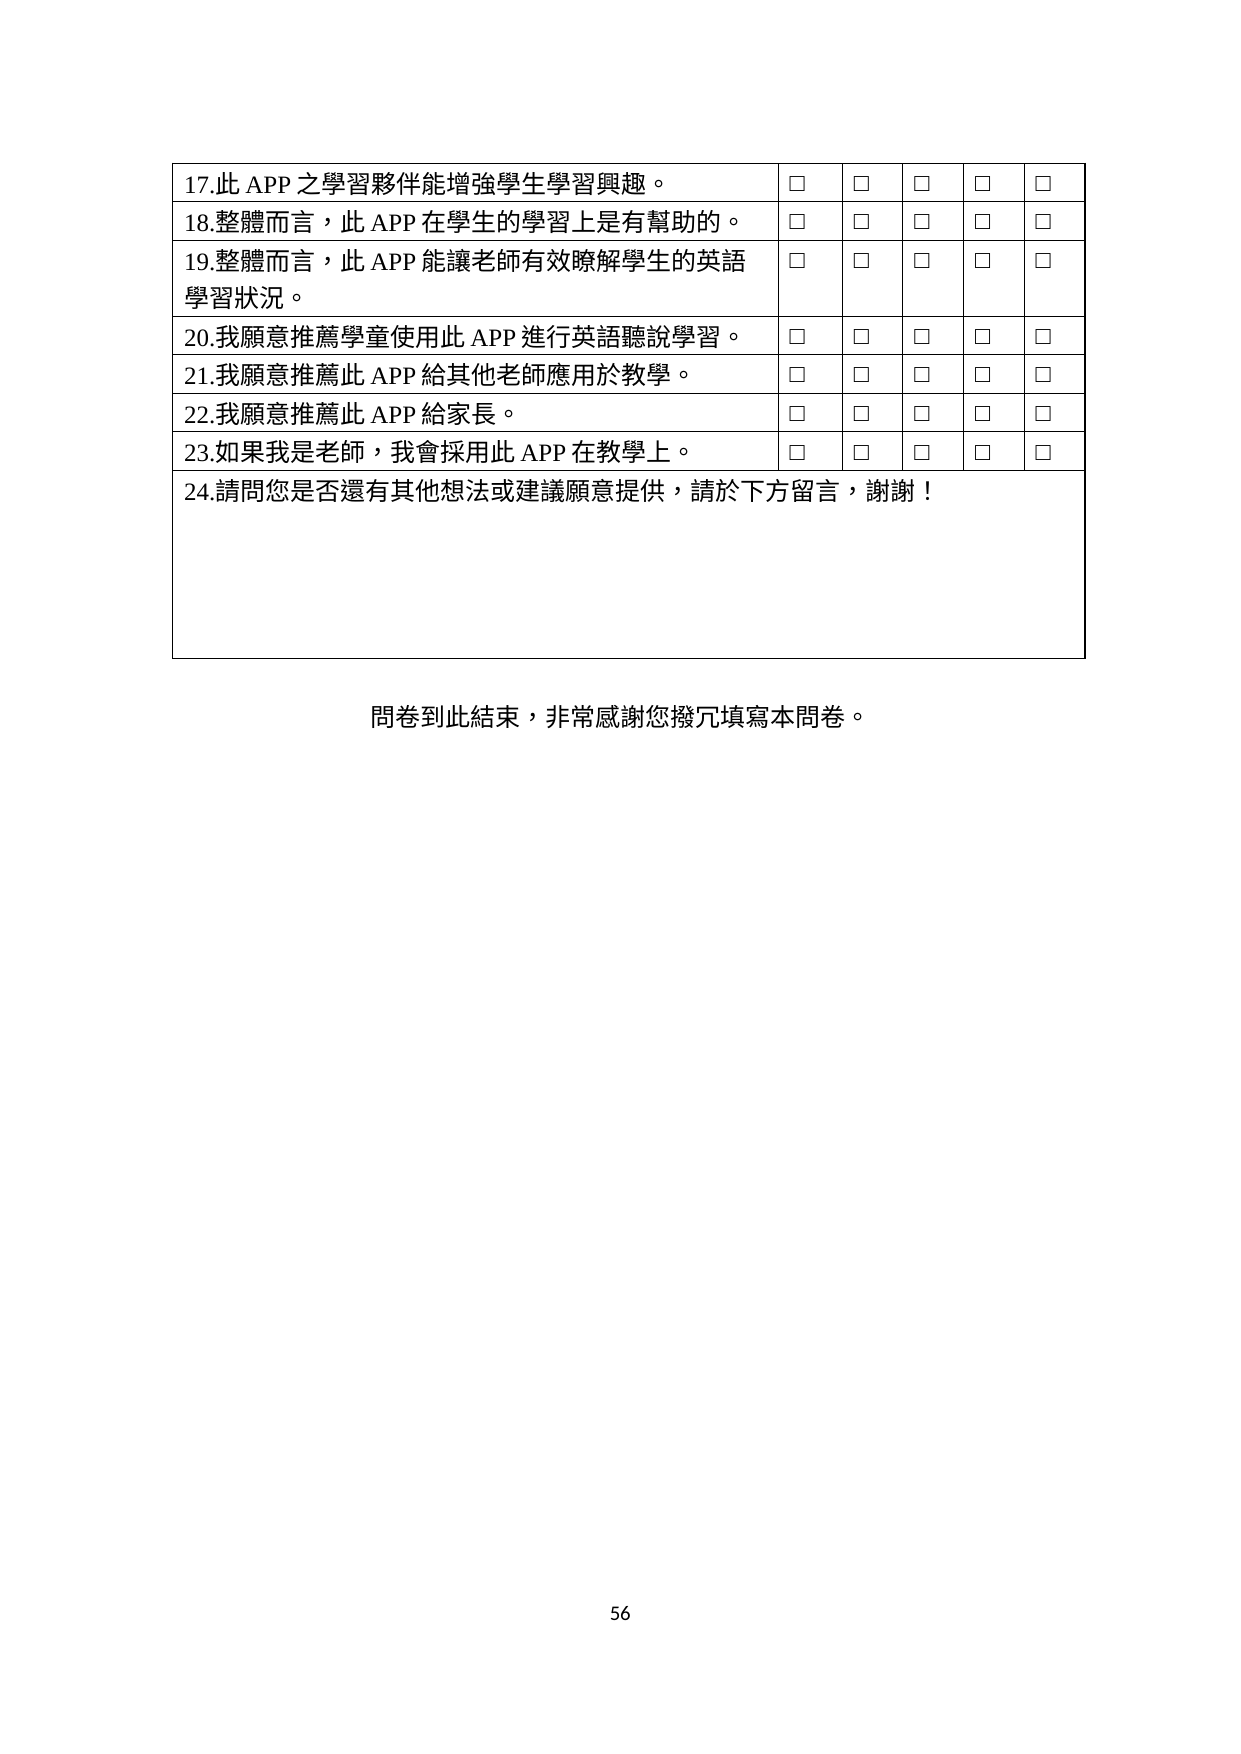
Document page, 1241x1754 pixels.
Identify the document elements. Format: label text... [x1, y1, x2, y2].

table_cell 18.整體而言，此APP在學生的學習上是有幫助的。 [173, 202, 778, 239]
table_cell □ [964, 432, 1024, 470]
table_cell □ [843, 164, 902, 201]
table_cell □ [903, 241, 963, 316]
table_cell □ [903, 202, 963, 239]
table_cell □ [843, 317, 902, 354]
table_cell 22.我願意推薦此APP給家長。 [173, 394, 778, 431]
table_cell □ [843, 202, 902, 239]
table_cell □ [903, 355, 963, 393]
table_cell □ [964, 202, 1024, 239]
table_cell □ [1025, 394, 1084, 431]
table_cell □ [843, 241, 902, 316]
table_cell □ [779, 432, 842, 470]
table_cell □ [779, 164, 842, 201]
table_cell □ [964, 394, 1024, 431]
table_cell □ [964, 164, 1024, 201]
table_cell 24.請問您是否還有其他想法或建議願意提供，請於下方留言，謝謝！ [173, 471, 1084, 658]
table_cell 17.此APP之學習夥伴能增強學生學習興趣。 [173, 164, 778, 201]
table_cell □ [1025, 355, 1084, 393]
table_cell □ [779, 202, 842, 239]
table_cell 23.如果我是老師，我會採用此APP在教學上。 [173, 432, 778, 470]
table_cell □ [843, 394, 902, 431]
table_cell □ [903, 432, 963, 470]
table_cell □ [1025, 241, 1084, 316]
table_cell □ [964, 241, 1024, 316]
table_cell 19.整體而言，此APP能讓老師有效瞭解學生的英語學習狀況。 [173, 241, 778, 316]
table_cell □ [903, 394, 963, 431]
table_cell □ [1025, 202, 1084, 239]
table_cell □ [964, 355, 1024, 393]
table_cell 20.我願意推薦學童使用此APP進行英語聽說學習。 [173, 317, 778, 354]
text 問卷到此結束，非常感謝您撥冗填寫本問卷。 [187, 697, 1053, 734]
table_cell □ [903, 317, 963, 354]
table_cell □ [1025, 317, 1084, 354]
table_cell □ [1025, 164, 1084, 201]
table_cell □ [1025, 432, 1084, 470]
table_cell □ [903, 164, 963, 201]
table_cell □ [964, 317, 1024, 354]
table_cell □ [779, 317, 842, 354]
table_cell □ [843, 432, 902, 470]
table_cell 21.我願意推薦此APP給其他老師應用於教學。 [173, 355, 778, 393]
table_cell □ [779, 394, 842, 431]
table_cell □ [779, 355, 842, 393]
table_cell □ [843, 355, 902, 393]
table_cell □ [779, 241, 842, 316]
